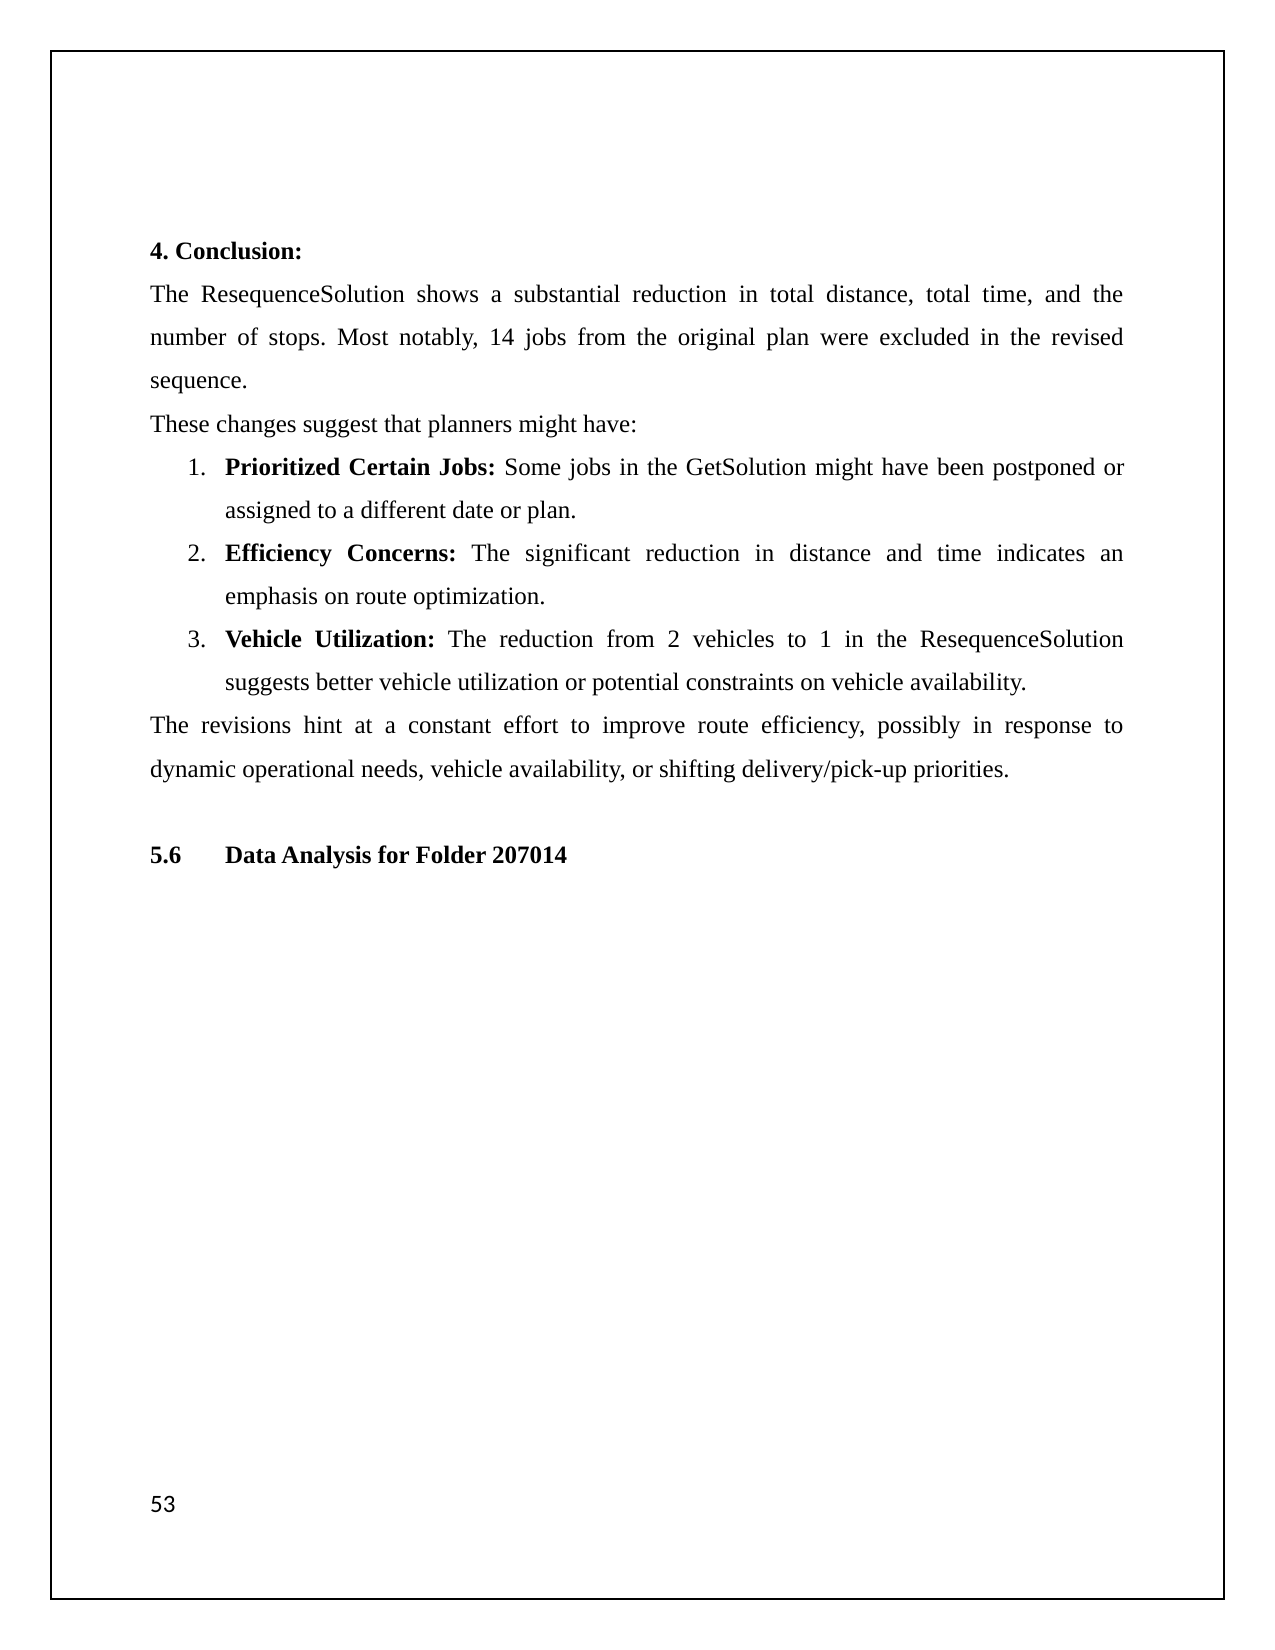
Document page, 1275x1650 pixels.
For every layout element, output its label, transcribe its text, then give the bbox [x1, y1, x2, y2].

text The ResequenceSolution shows a substantial reduction in total distance, total time, and the number of stops. Most notably, 14 jobs from the original plan were excluded in the revised sequence. [150, 279, 1125, 394]
subtitle 5.6 Data Analysis for Folder 207014 [150, 840, 1125, 869]
text 4. Conclusion: [150, 236, 1125, 265]
list Vehicle Utilization: The reduction from 2 vehicles to 1 in the ResequenceSolution suggests better vehicle utilization or potential constraints on vehicle availability. [187, 624, 1125, 696]
list Efficiency Concerns: The significant reduction in distance and time indicates an emphasis on route optimization. [187, 538, 1125, 610]
list Prioritized Certain Jobs: Some jobs in the GetSolution might have been postponed or assigned to a different date or plan. [187, 452, 1125, 524]
text The revisions hint at a constant effort to improve route efficiency, possibly in response to dynamic operational needs, vehicle availability, or shifting delivery/pick-up priorities. [150, 711, 1125, 782]
text These changes suggest that planners might have: [150, 409, 1125, 437]
